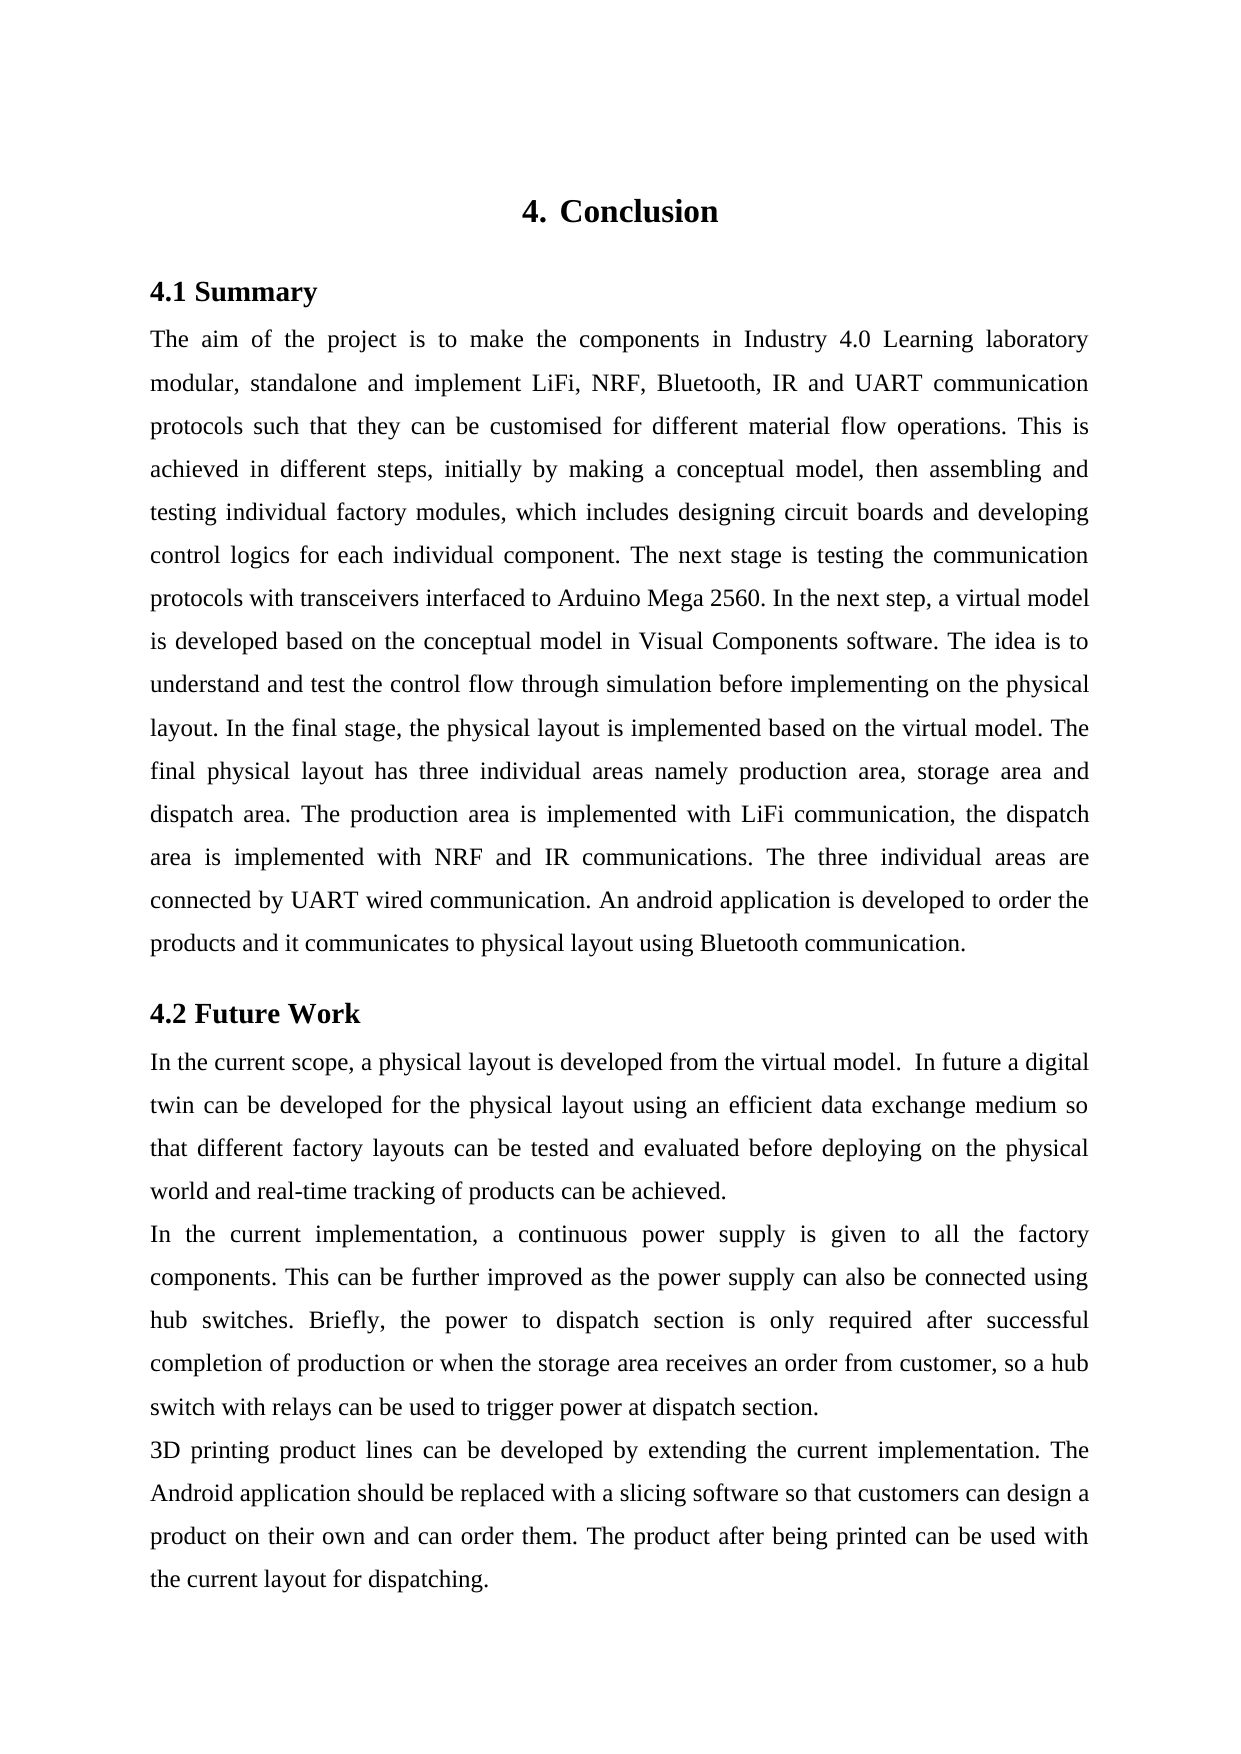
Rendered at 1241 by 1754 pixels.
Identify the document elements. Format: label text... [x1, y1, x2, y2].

subtitle Summary [150, 274, 1090, 308]
text The aim of the project is to make the components in Industry 4.0 Learning laboratory modular, standalone and implement LiFi, NRF, Bluetooth, IR and UART communication protocols such that they can be customised for different material flow operations. This is achieved in different steps, initially by making a conceptual model, then assembling and testing individual factory modules, which includes designing circuit boards and developing control logics for each individual component. The next stage is testing the communication protocols with transceivers interfaced to Arduino Mega 2560. In the next step, a virtual model is developed based on the conceptual model in Visual Components software. The idea is to understand and test the control flow through simulation before implementing on the physical layout. In the final stage, the physical layout is implemented based on the virtual model. The final physical layout has three individual areas namely production area, storage area and dispatch area. The production area is implemented with LiFi communication, the dispatch area is implemented with NRF and IR communications. The three individual areas are connected by UART wired communication. An android application is developed to order the products and it communicates to physical layout using Bluetooth communication. [150, 324, 1090, 957]
text 3D printing product lines can be developed by extending the current implementation. The Android application should be replaced with a slicing software so that customers can design a product on their own and can order them. The product after being printed can be used with the current layout for dispatching. [150, 1435, 1090, 1593]
text In the current implementation, a continuous power supply is given to all the factory components. This can be further improved as the power supply can also be connected using hub switches. Briefly, the power to dispatch section is only required after successful completion of production or when the storage area receives an order from customer, so a hub switch with relays can be used to trigger power at dispatch section. [150, 1219, 1090, 1420]
subtitle Future Work [150, 996, 1090, 1030]
subtitle Conclusion [150, 192, 1090, 230]
text In the current scope, a physical layout is developed from the virtual model. In future a digital twin can be developed for the physical layout using an efficient data exchange medium so that different factory layouts can be tested and evaluated before deploying on the physical world and real-time tracking of products can be achieved. [150, 1047, 1090, 1205]
